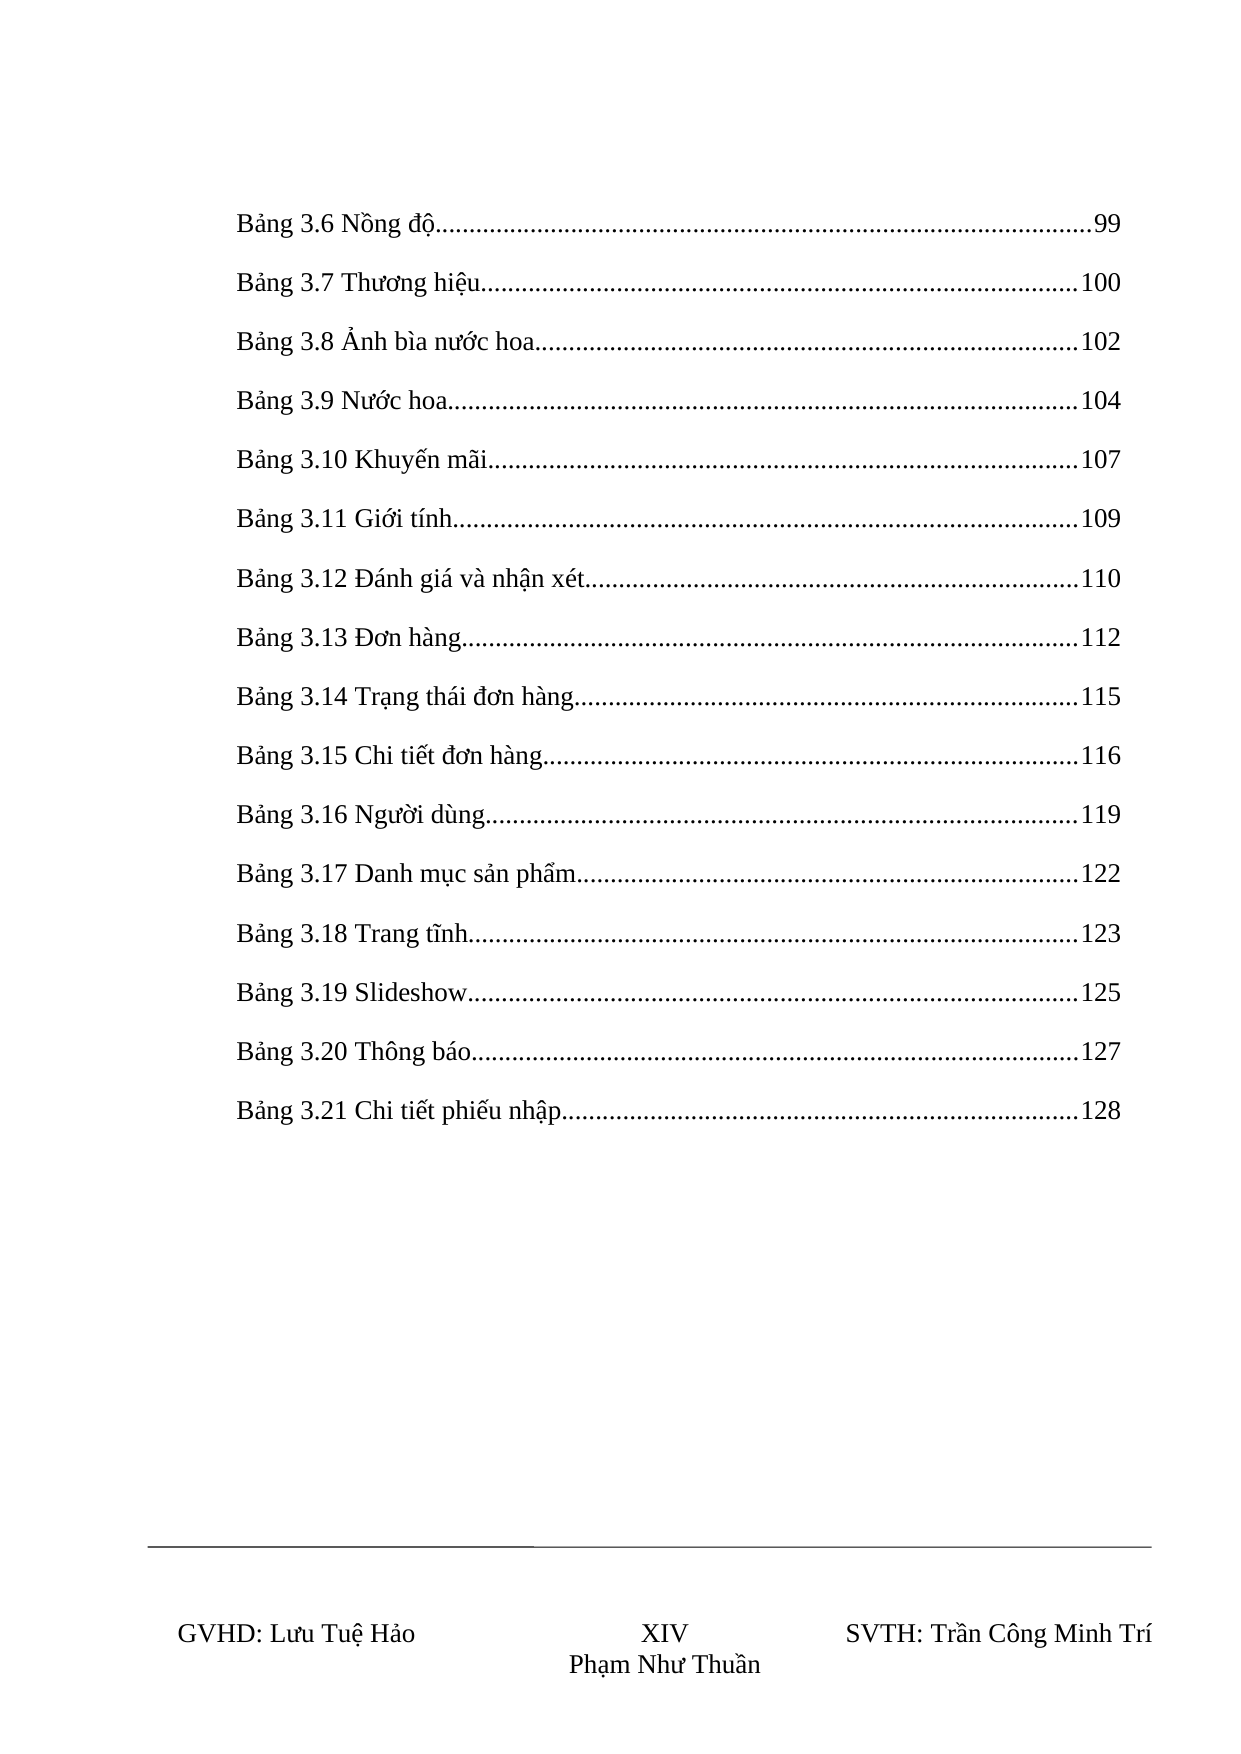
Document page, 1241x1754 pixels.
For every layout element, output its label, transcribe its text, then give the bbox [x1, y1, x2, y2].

text Bảng 3.13 Đơn hàng 112 [177, 621, 1122, 652]
text Bảng 3.9 Nước hoa 104 [177, 384, 1122, 415]
text Bảng 3.12 Đánh giá và nhận xét 110 [177, 562, 1122, 593]
text Bảng 3.14 Trạng thái đơn hàng 115 [177, 680, 1122, 711]
text Bảng 3.15 Chi tiết đơn hàng 116 [177, 739, 1122, 770]
text Bảng 3.20 Thông báo 127 [177, 1035, 1122, 1066]
text Bảng 3.17 Danh mục sản phẩm 122 [177, 858, 1122, 889]
text Bảng 3.16 Người dùng 119 [177, 798, 1122, 829]
text Bảng 3.7 Thương hiệu 100 [177, 266, 1122, 297]
text Bảng 3.18 Trang tĩnh 123 [177, 917, 1122, 948]
text Bảng 3.21 Chi tiết phiếu nhập 128 [177, 1094, 1122, 1125]
text Bảng 3.8 Ảnh bìa nước hoa 102 [177, 325, 1122, 356]
text Bảng 3.19 Slideshow 125 [177, 976, 1122, 1007]
text Bảng 3.11 Giới tính 109 [177, 503, 1122, 534]
text Bảng 3.6 Nồng độ 99 [177, 207, 1122, 238]
text Bảng 3.10 Khuyến mãi 107 [177, 443, 1122, 474]
